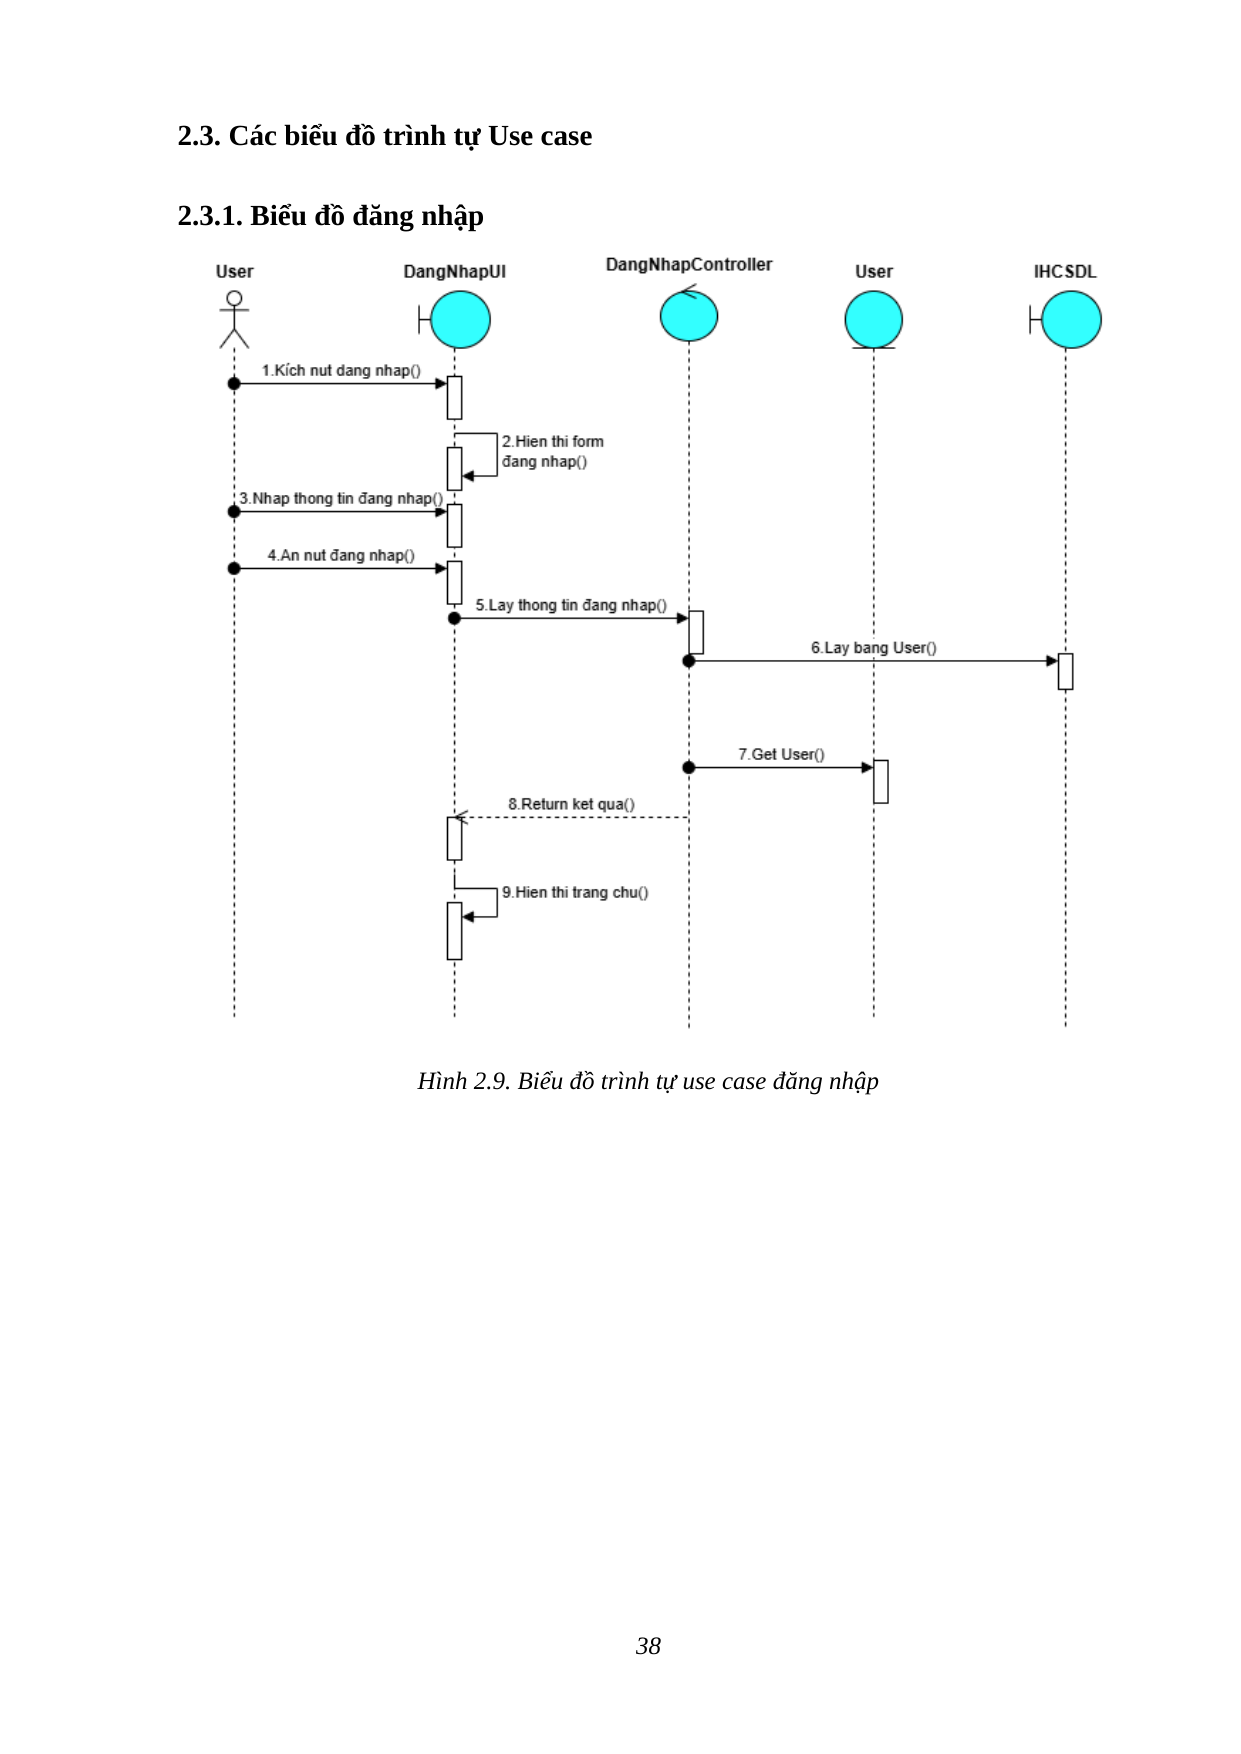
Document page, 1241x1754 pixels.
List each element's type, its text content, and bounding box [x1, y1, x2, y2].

picture [177, 248, 1122, 1033]
subtitle 2.3.1. Biểu đồ đăng nhập [177, 198, 1122, 232]
text Hình 2.9. Biểu đồ trình tự use case đăng nhập [177, 1066, 1122, 1094]
subtitle 2.3. Các biểu đồ trình tự Use case [177, 118, 1122, 152]
